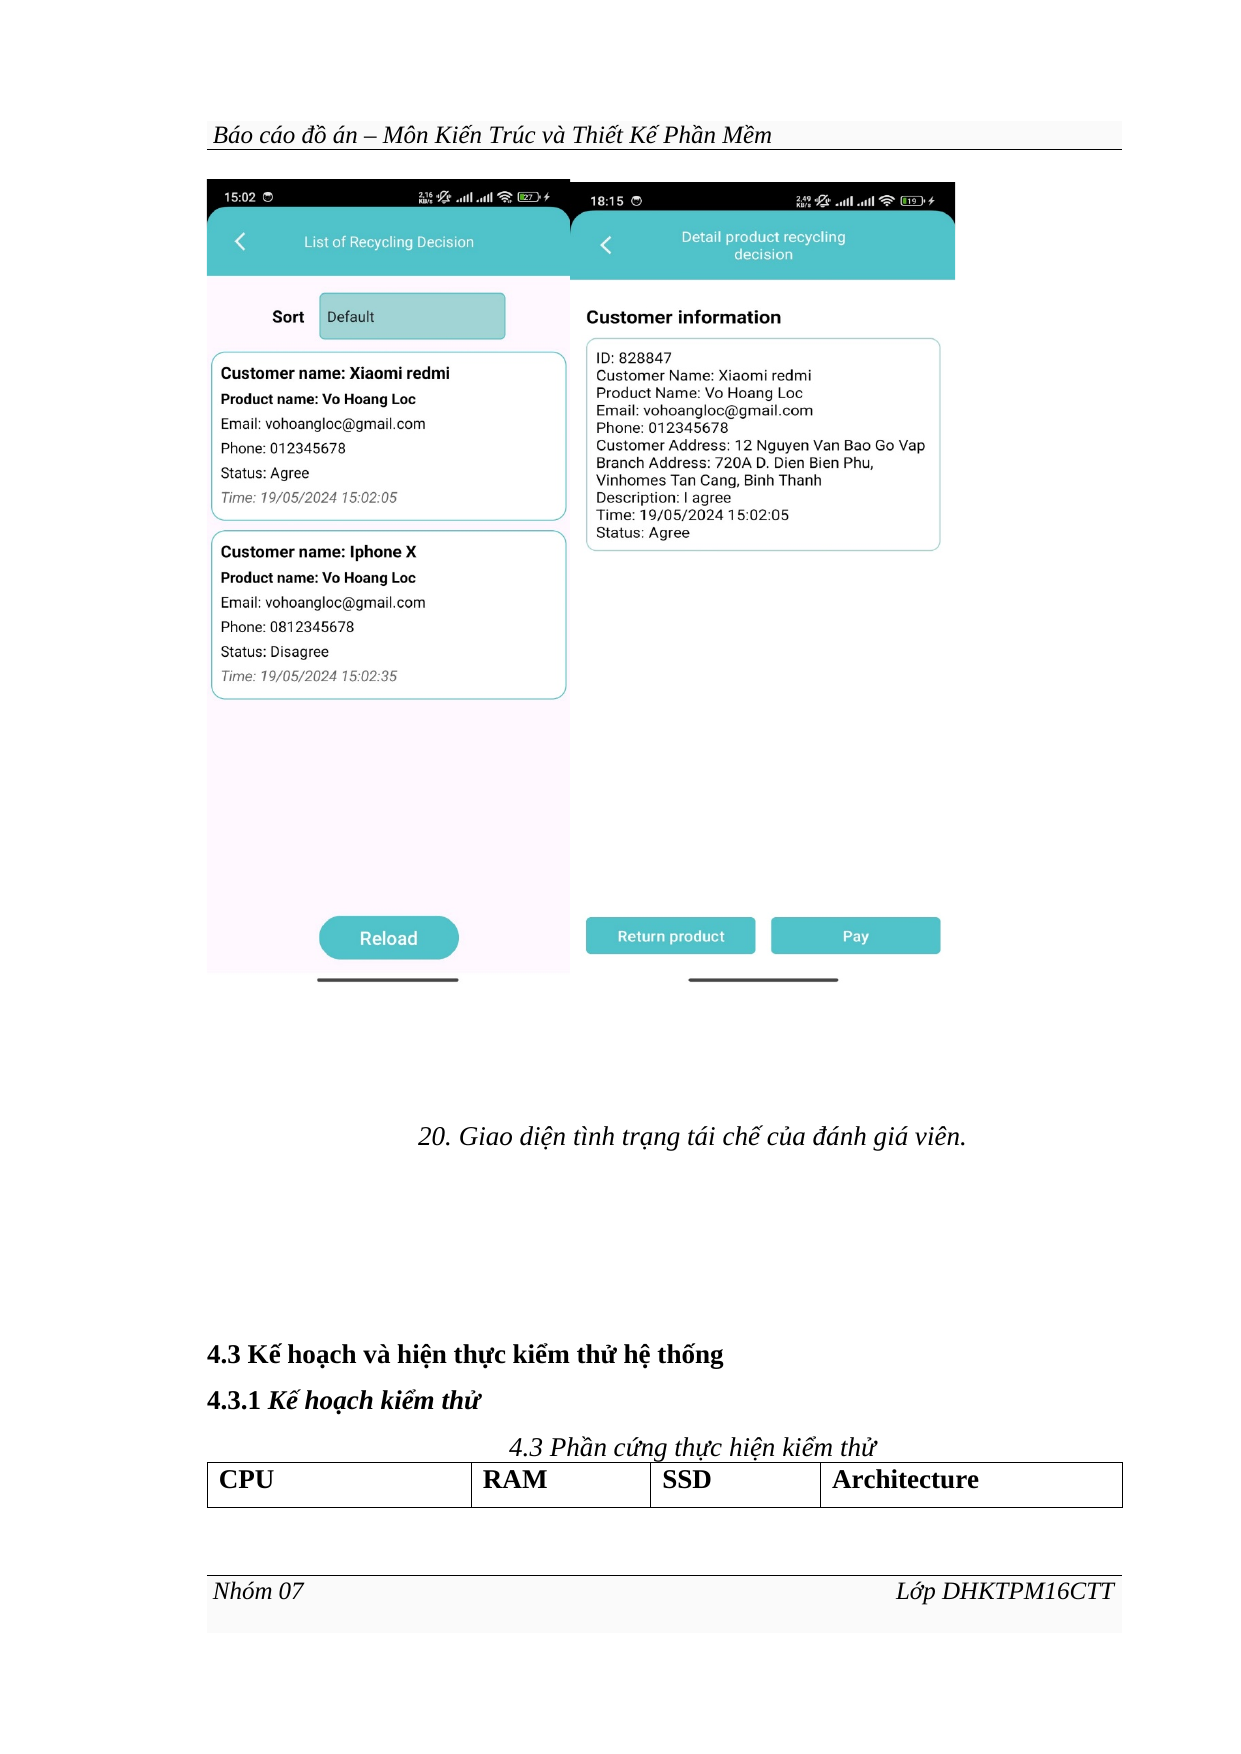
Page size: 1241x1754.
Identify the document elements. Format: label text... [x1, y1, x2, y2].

subtitle Kế hoạch kiểm thử [207, 1384, 1122, 1416]
text 20. Giao diện tình trạng tái chế của đánh giá viên. [207, 1120, 1122, 1151]
table_header Architecture [821, 1463, 1122, 1507]
table_header SSD [651, 1463, 820, 1507]
subtitle Kế hoạch và hiện thực kiểm thử hệ thống [207, 1338, 1122, 1369]
picture [206, 179, 956, 987]
table_header RAM [472, 1463, 650, 1507]
table_header CPU [208, 1463, 471, 1507]
